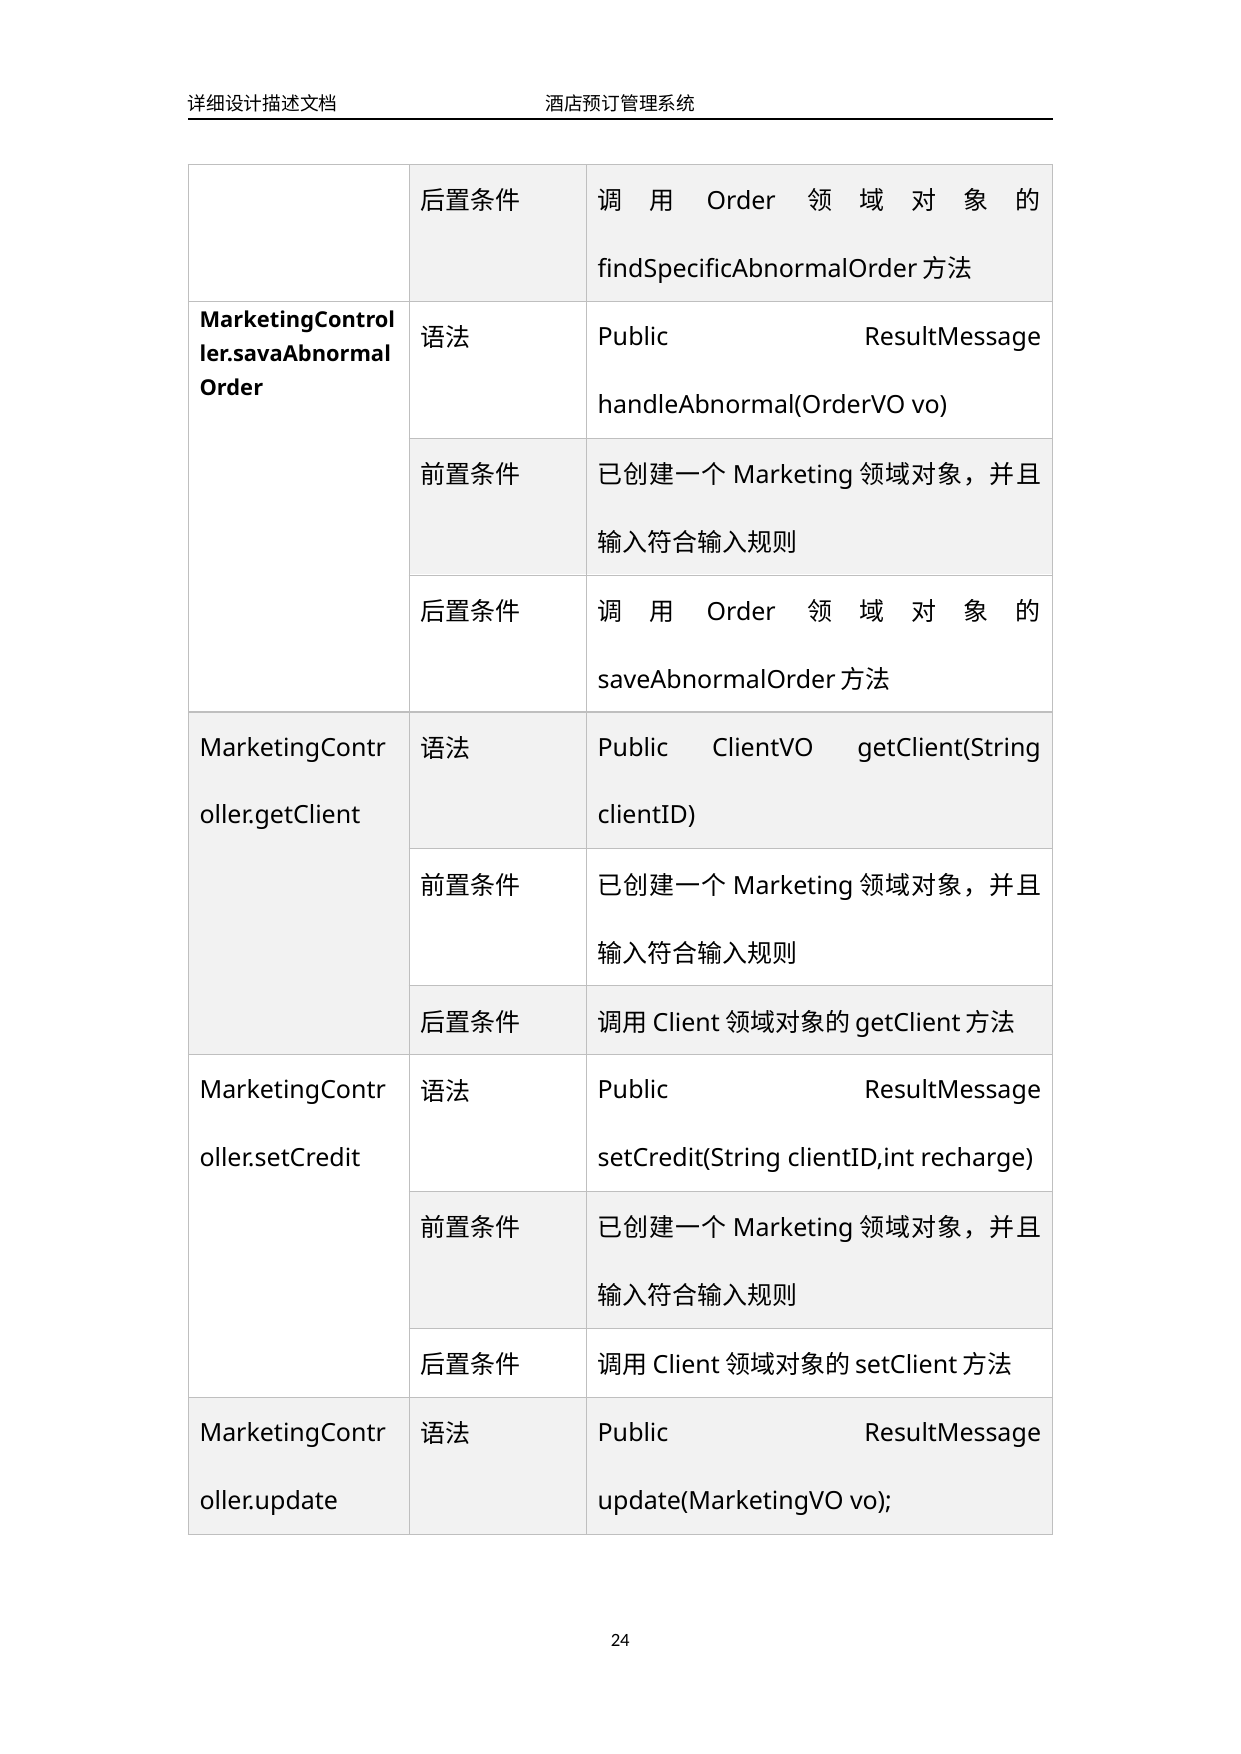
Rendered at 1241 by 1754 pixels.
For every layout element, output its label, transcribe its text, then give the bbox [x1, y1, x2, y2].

table_cell MarketingController.setCredit [189, 1055, 409, 1397]
table_cell Public ResultMessage handleAbnormal(OrderVO vo) [587, 302, 1052, 438]
table_cell 后置条件 [410, 576, 586, 711]
table_cell MarketingController.savaAbnormalOrder [189, 302, 409, 711]
table_cell 调用Client领域对象的getClient方法 [587, 986, 1052, 1054]
table_cell 已创建一个Marketing领域对象，并且输入符合输入规则 [587, 439, 1052, 574]
table_cell 语法 [410, 713, 586, 848]
table_cell 调用Order领域对象的findSpecificAbnormalOrder方法 [587, 165, 1052, 301]
table_cell Public ResultMessage update(MarketingVO vo); [587, 1398, 1052, 1534]
table_cell 语法 [410, 302, 586, 438]
table_cell 前置条件 [410, 1192, 586, 1328]
table_cell 语法 [410, 1398, 586, 1534]
table_cell 调用Order领域对象的saveAbnormalOrder方法 [587, 576, 1052, 711]
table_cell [189, 1398, 409, 1534]
table_cell 后置条件 [410, 1329, 586, 1397]
table_cell MarketingController.getClient [189, 713, 409, 1054]
table_cell Public ClientVO getClient(String clientID) [587, 713, 1052, 848]
table_cell 前置条件 [410, 439, 586, 574]
table_cell 后置条件 [410, 165, 586, 301]
table_cell 已创建一个Marketing领域对象，并且输入符合输入规则 [587, 849, 1052, 985]
table_cell 已创建一个Marketing领域对象，并且输入符合输入规则 [587, 1192, 1052, 1328]
table_cell 后置条件 [410, 986, 586, 1054]
table_cell 语法 [410, 1055, 586, 1191]
table_cell 前置条件 [410, 849, 586, 985]
table_cell Public ResultMessage setCredit(String clientID,int recharge) [587, 1055, 1052, 1191]
table_cell 调用Client领域对象的setClient方法 [587, 1329, 1052, 1397]
